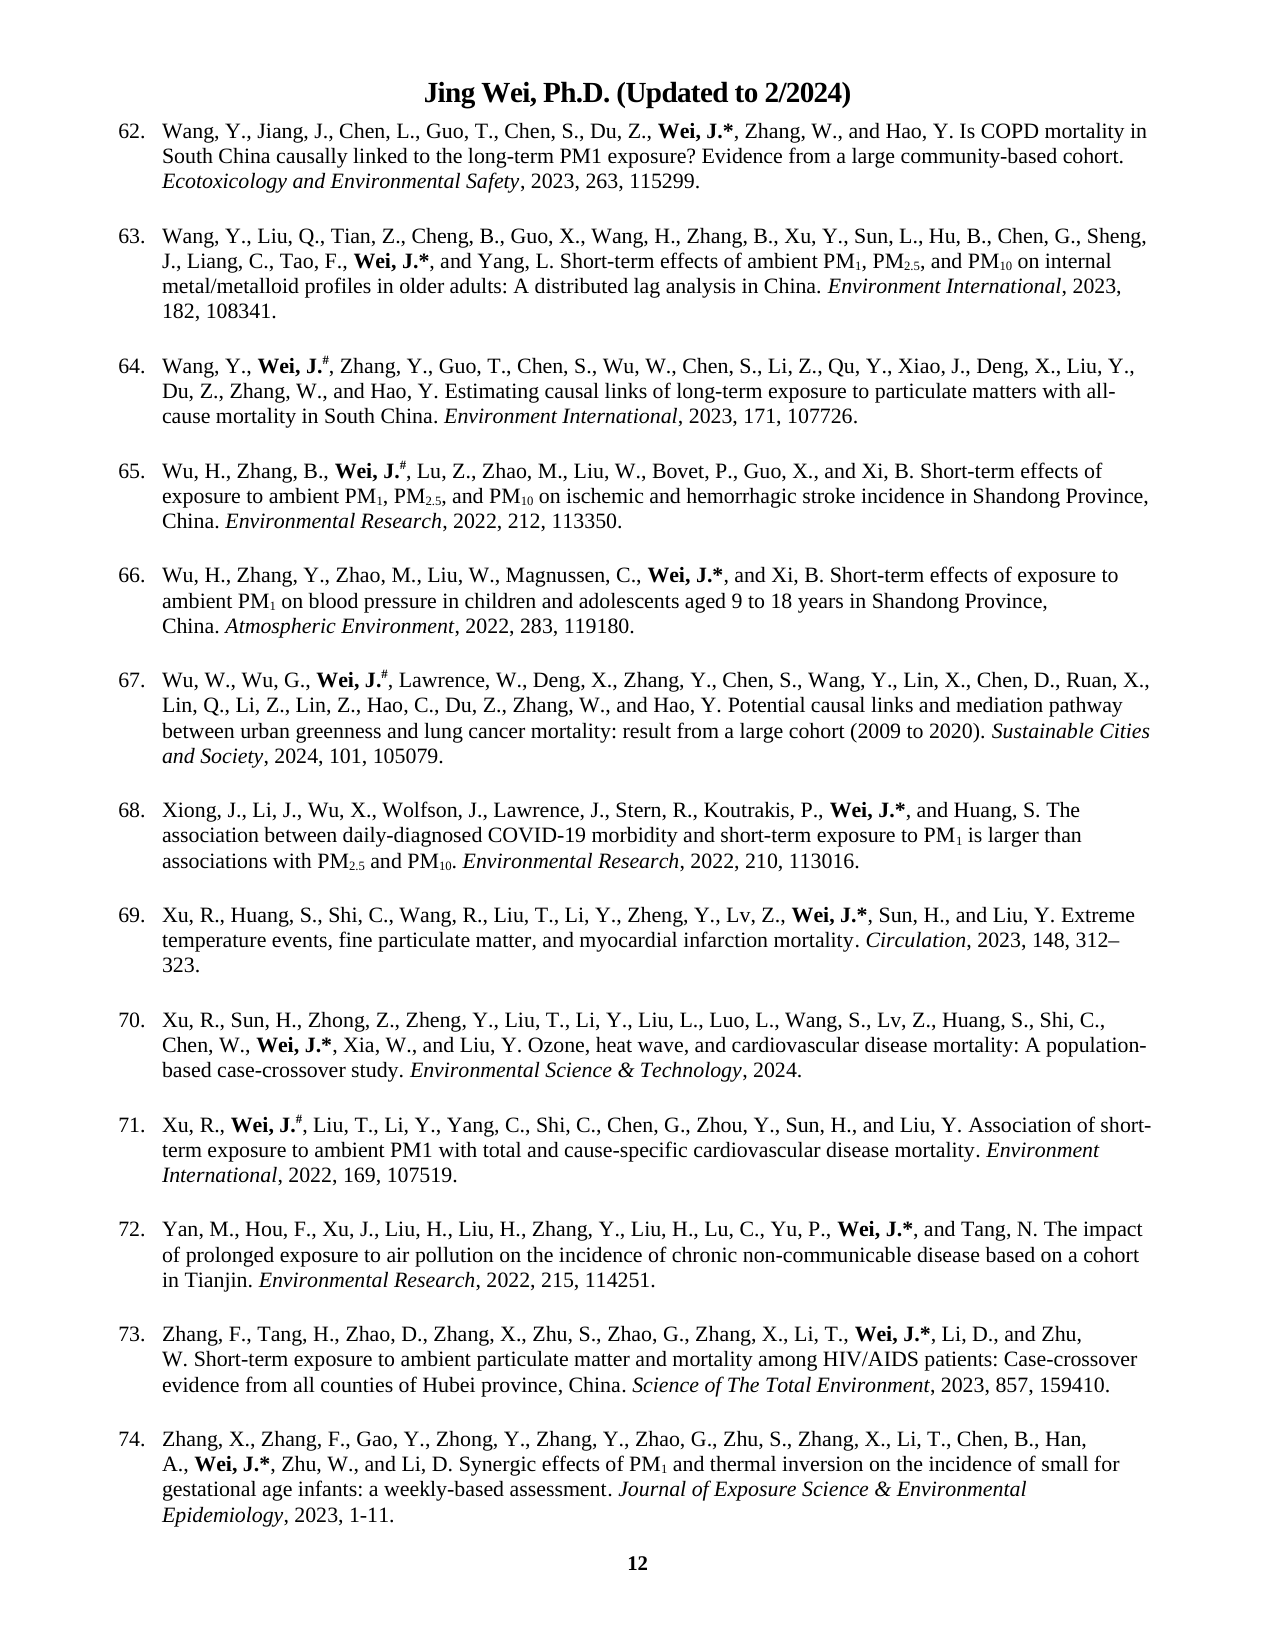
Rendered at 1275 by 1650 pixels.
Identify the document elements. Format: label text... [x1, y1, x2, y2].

list Xu, R., Wei, J.#, Liu, T., Li, Y., Yang, C., Shi, C., Chen, G., Zhou, Y., Sun, H., and Liu, Y. Association of short-term exposure to ambient PM1 with total and cause-specific cardiovascular disease mortality. Environment International, 2022, 169, 107519. [118, 1112, 1157, 1187]
list Wang, Y., Liu, Q., Tian, Z., Cheng, B., Guo, X., Wang, H., Zhang, B., Xu, Y., Sun, L., Hu, B., Chen, G., Sheng, J., Liang, C., Tao, F., Wei, J.*, and Yang, L. Short-term effects of ambient PM1, PM2.5, and PM10 on internal metal/metalloid profiles in older adults: A distributed lag analysis in China. Environment International, 2023, 182, 108341. [118, 223, 1157, 324]
list Xu, R., Sun, H., Zhong, Z., Zheng, Y., Liu, T., Li, Y., Liu, L., Luo, L., Wang, S., Lv, Z., Huang, S., Shi, C., Chen, W., Wei, J.*, Xia, W., and Liu, Y. Ozone, heat wave, and cardiovascular disease mortality: A population-based case-crossover study. Environmental Science & Technology, 2024. [118, 1007, 1157, 1082]
list Wu, H., Zhang, B., Wei, J.#, Lu, Z., Zhao, M., Liu, W., Bovet, P., Guo, X., and Xi, B. Short-term effects of exposure to ambient PM1, PM2.5, and PM10 on ischemic and hemorrhagic stroke incidence in Shandong Province, China. Environmental Research, 2022, 212, 113350. [118, 458, 1157, 533]
list Wu, H., Zhang, Y., Zhao, M., Liu, W., Magnussen, C., Wei, J.*, and Xi, B. Short-term effects of exposure to ambient PM1 on blood pressure in children and adolescents aged 9 to 18 years in Shandong Province, China. Atmospheric Environment, 2022, 283, 119180. [118, 562, 1157, 638]
list Xiong, J., Li, J., Wu, X., Wolfson, J., Lawrence, J., Stern, R., Koutrakis, P., Wei, J.*, and Huang, S. The association between daily-diagnosed COVID-19 morbidity and short-term exposure to PM1 is larger than associations with PM2.5 and PM10. Environmental Research, 2022, 210, 113016. [118, 797, 1157, 873]
list Wu, W., Wu, G., Wei, J.#, Lawrence, W., Deng, X., Zhang, Y., Chen, S., Wang, Y., Lin, X., Chen, D., Ruan, X., Lin, Q., Li, Z., Lin, Z., Hao, C., Du, Z., Zhang, W., and Hao, Y. Potential causal links and mediation pathway between urban greenness and lung cancer mortality: result from a large cohort (2009 to 2020). Sustainable Cities and Society, 2024, 101, 105079. [118, 667, 1157, 768]
list Wang, Y., Wei, J.#, Zhang, Y., Guo, T., Chen, S., Wu, W., Chen, S., Li, Z., Qu, Y., Xiao, J., Deng, X., Liu, Y., Du, Z., Zhang, W., and Hao, Y. Estimating causal links of long-term exposure to particulate matters with all-cause mortality in South China. Environment International, 2023, 171, 107726. [118, 353, 1157, 428]
list Wang, Y., Jiang, J., Chen, L., Guo, T., Chen, S., Du, Z., Wei, J.*, Zhang, W., and Hao, Y. Is COPD mortality in South China causally linked to the long-term PM1 exposure? Evidence from a large community-based cohort. Ecotoxicology and Environmental Safety, 2023, 263, 115299. [118, 118, 1157, 194]
list Xu, R., Huang, S., Shi, C., Wang, R., Liu, T., Li, Y., Zheng, Y., Lv, Z., Wei, J.*, Sun, H., and Liu, Y. Extreme temperature events, fine particulate matter, and myocardial infarction mortality. Circulation, 2023, 148, 312–323. [118, 902, 1157, 978]
list Zhang, X., Zhang, F., Gao, Y., Zhong, Y., Zhang, Y., Zhao, G., Zhu, S., Zhang, X., Li, T., Chen, B., Han, A., Wei, J.*, Zhu, W., and Li, D. Synergic effects of PM1 and thermal inversion on the incidence of small for gestational age infants: a weekly-based assessment. Journal of Exposure Science & Environmental Epidemiology, 2023, 1-11. [118, 1426, 1157, 1527]
list Zhang, F., Tang, H., Zhao, D., Zhang, X., Zhu, S., Zhao, G., Zhang, X., Li, T., Wei, J.*, Li, D., and Zhu, W. Short-term exposure to ambient particulate matter and mortality among HIV/AIDS patients: Case-crossover evidence from all counties of Hubei province, China. Science of The Total Environment, 2023, 857, 159410. [118, 1321, 1157, 1397]
list Yan, M., Hou, F., Xu, J., Liu, H., Liu, H., Zhang, Y., Liu, H., Lu, C., Yu, P., Wei, J.*, and Tang, N. The impact of prolonged exposure to air pollution on the incidence of chronic non-communicable disease based on a cohort in Tianjin. Environmental Research, 2022, 215, 114251. [118, 1216, 1157, 1292]
